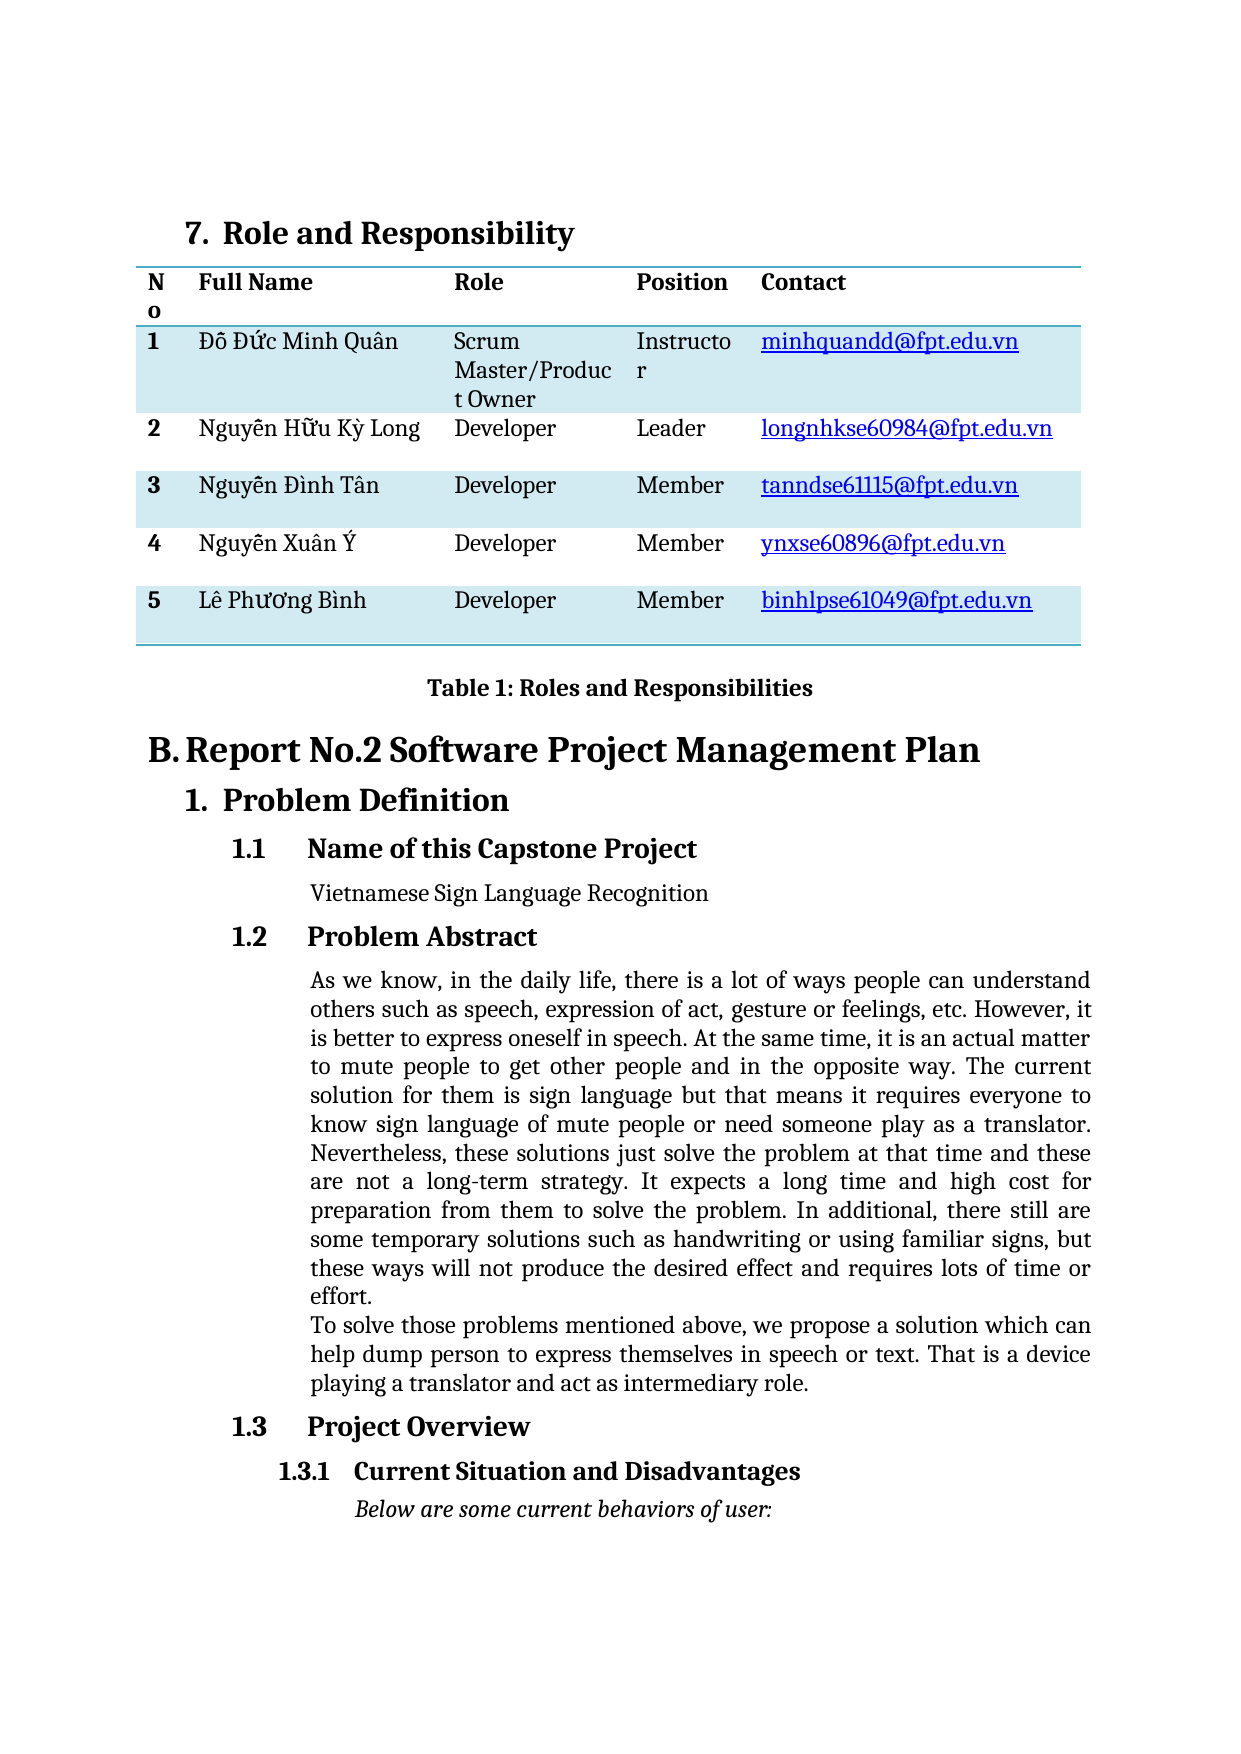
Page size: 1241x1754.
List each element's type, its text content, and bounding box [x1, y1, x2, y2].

table_cell Member [625, 471, 750, 528]
list Table : Roles and Responsibilities [148, 674, 1092, 703]
table_cell 4 [136, 529, 187, 586]
table_cell tanndse61115@fpt.edu.vn [750, 471, 1081, 528]
subtitle Report No.2 Software Project Management Plan [148, 728, 1092, 771]
table_cell Lê Phương Bình [187, 586, 443, 643]
subtitle Problem Abstract [232, 920, 1092, 953]
subtitle Project Overview [232, 1410, 1092, 1443]
table_cell Developer [443, 586, 625, 643]
table_cell binhlpse61049@fpt.edu.vn [750, 586, 1081, 643]
table_cell Nguyễn Đình Tân [187, 471, 443, 528]
table_cell ynxse60896@fpt.edu.vn [750, 529, 1081, 586]
text Vietnamese Sign Language Recognition [310, 879, 1092, 907]
table_header Role [443, 268, 625, 325]
table_header Full Name [187, 268, 443, 325]
table_cell Member [625, 529, 750, 586]
table_cell 5 [136, 586, 187, 643]
table_cell Member [625, 586, 750, 643]
text Below are some current behaviors of user: [354, 1495, 1092, 1524]
table_cell Nguyễn Xuân Ý [187, 529, 443, 586]
table_cell 1 [136, 327, 187, 413]
table_cell Scrum Master/Product Owner [443, 327, 625, 413]
table_header No [136, 268, 187, 325]
table_header Contact [750, 268, 1081, 325]
subtitle Current Situation and Disadvantages [279, 1456, 1092, 1487]
subtitle Role and Responsibility [185, 215, 1092, 253]
table_header Position [625, 268, 750, 325]
table_cell Leader [625, 414, 750, 471]
table_cell Nguyễn Hữu Kỳ Long [187, 414, 443, 471]
table_cell 3 [136, 471, 187, 528]
table_cell Instructor [625, 327, 750, 413]
subtitle Problem Definition [185, 782, 1092, 820]
table_cell Developer [443, 529, 625, 586]
table_cell Developer [443, 414, 625, 471]
text As we know, in the daily life, there is a lot of ways people can understand others such as speech, expression of act, gesture or feelings, etc. However, it is better to express oneself in speech. At the same time, it is an actual matter to mute people to get other people and in the opposite way. The current solution for them is sign language but that means it requires everyone to know sign language of mute people or need someone play as a translator. Nevertheless, these solutions just solve the problem at that time and these are not a long-term strategy. It expects a long time and high cost for preparation from them to solve the problem. In additional, there still are some temporary solutions such as handwriting or using familiar signs, but these ways will not produce the desired effect and requires lots of time or effort. [310, 966, 1092, 1311]
text To solve those problems mentioned above, we propose a solution which can help dump person to express themselves in speech or text. That is a device playing a translator and act as intermediary role. [310, 1311, 1092, 1397]
table_cell 2 [136, 414, 187, 471]
table_cell Đỗ Đức Minh Quân [187, 327, 443, 413]
subtitle Name of this Capstone Project [232, 833, 1092, 866]
table_cell minhquandd@fpt.edu.vn [750, 327, 1081, 413]
table_cell longnhkse60984@fpt.edu.vn [750, 414, 1081, 471]
table_cell Developer [443, 471, 625, 528]
